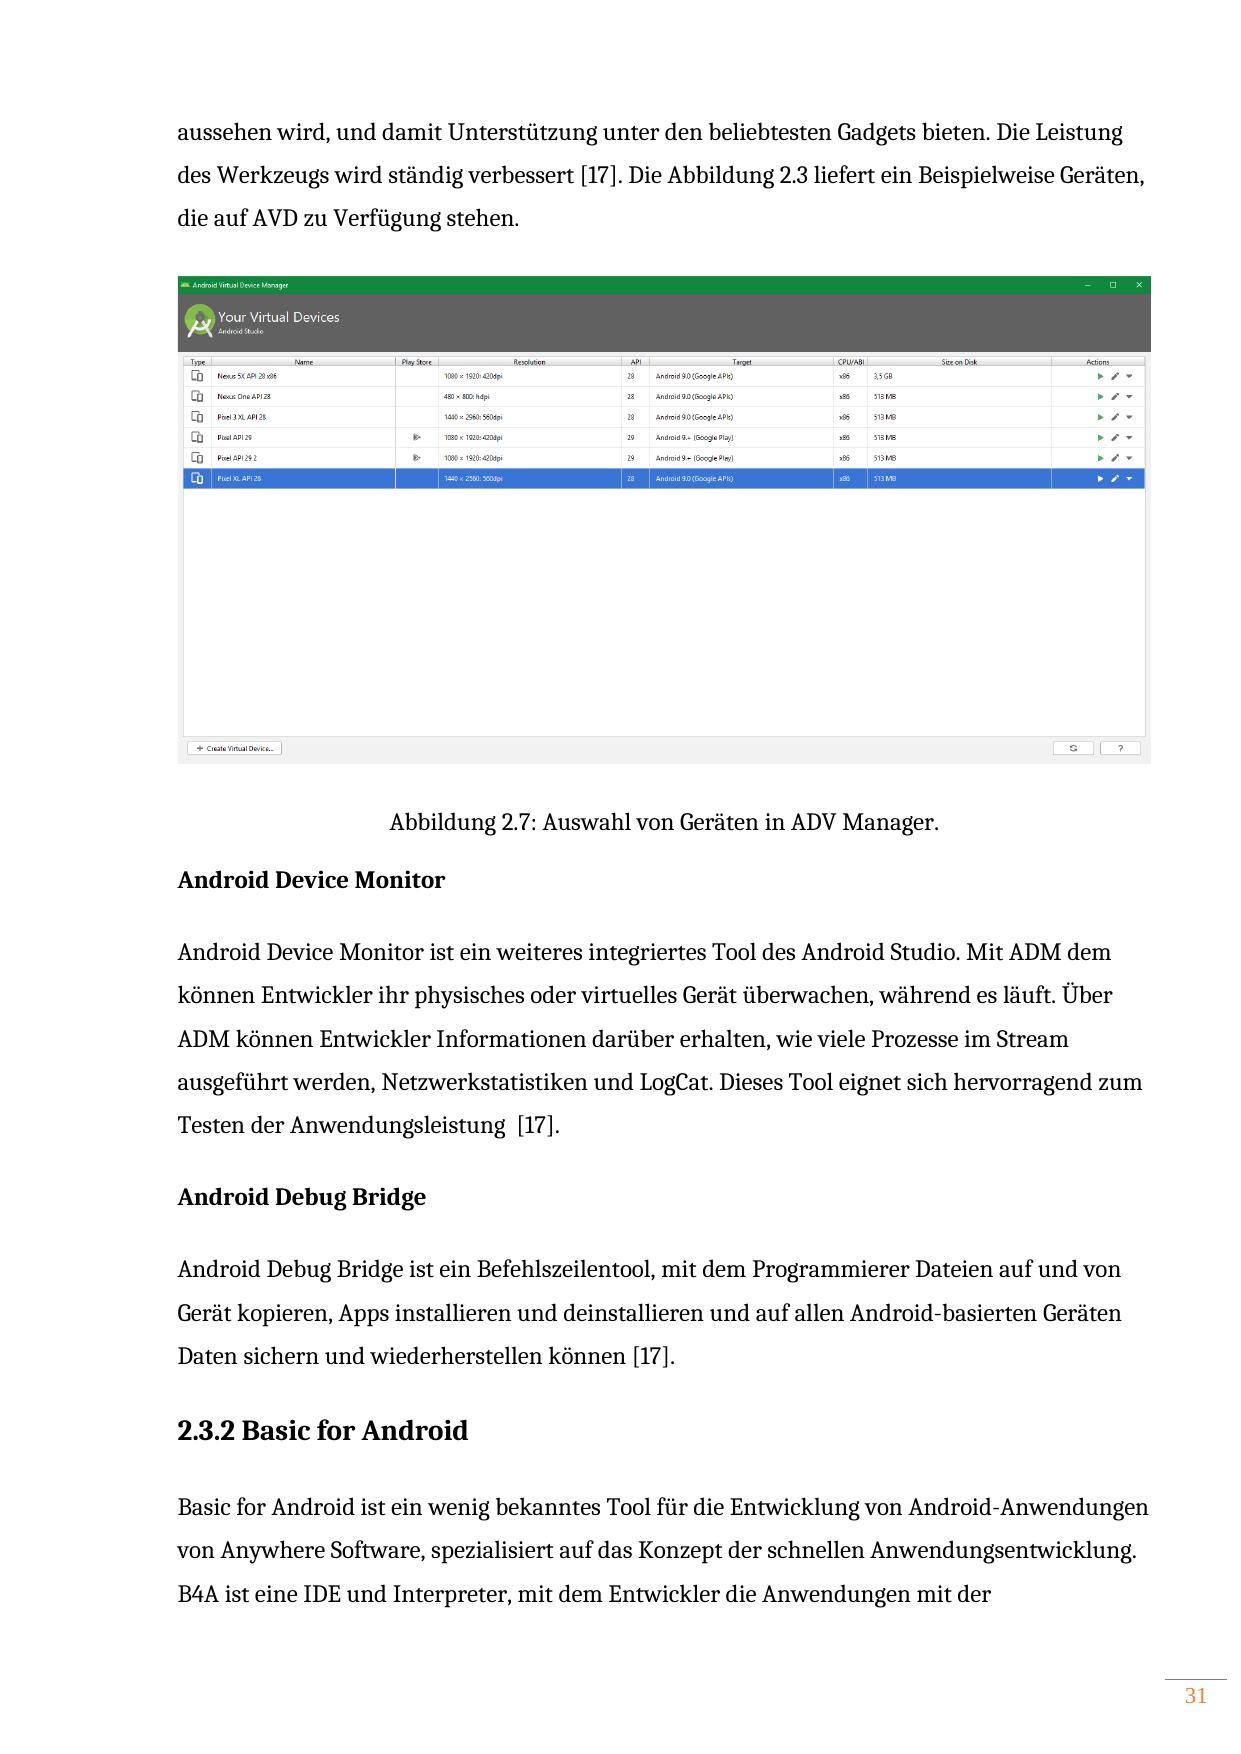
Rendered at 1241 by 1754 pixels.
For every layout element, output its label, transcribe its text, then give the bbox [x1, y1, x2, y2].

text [177, 118, 1152, 233]
text Android Device Monitor ist ein weiteres integriertes Tool des Android Studio. Mit ADM dem können Entwickler ihr physisches oder virtuelles Gerät überwachen, während es läuft. Über ADM können Entwickler Informationen darüber erhalten, wie viele Prozesse im Stream ausgeführt werden, Netzwerkstatistiken und LogCat. Dieses Tool eignet sich hervorragend zum Testen der Anwendungsleistung [17]. [177, 938, 1152, 1139]
text Android Debug Bridge ist ein Befehlszeilentool, mit dem Programmierer Dateien auf und von Gerät kopieren, Apps installieren und deinstallieren und auf allen Android-basierten Geräten Daten sichern und wiederherstellen können [17]. [177, 1255, 1152, 1370]
picture [177, 276, 1151, 765]
subtitle Android Device Monitor [177, 866, 1152, 895]
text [177, 1493, 1152, 1608]
subtitle 2.3.2 Basic for Android [177, 1414, 1152, 1447]
subtitle Android Debug Bridge [177, 1183, 1152, 1212]
